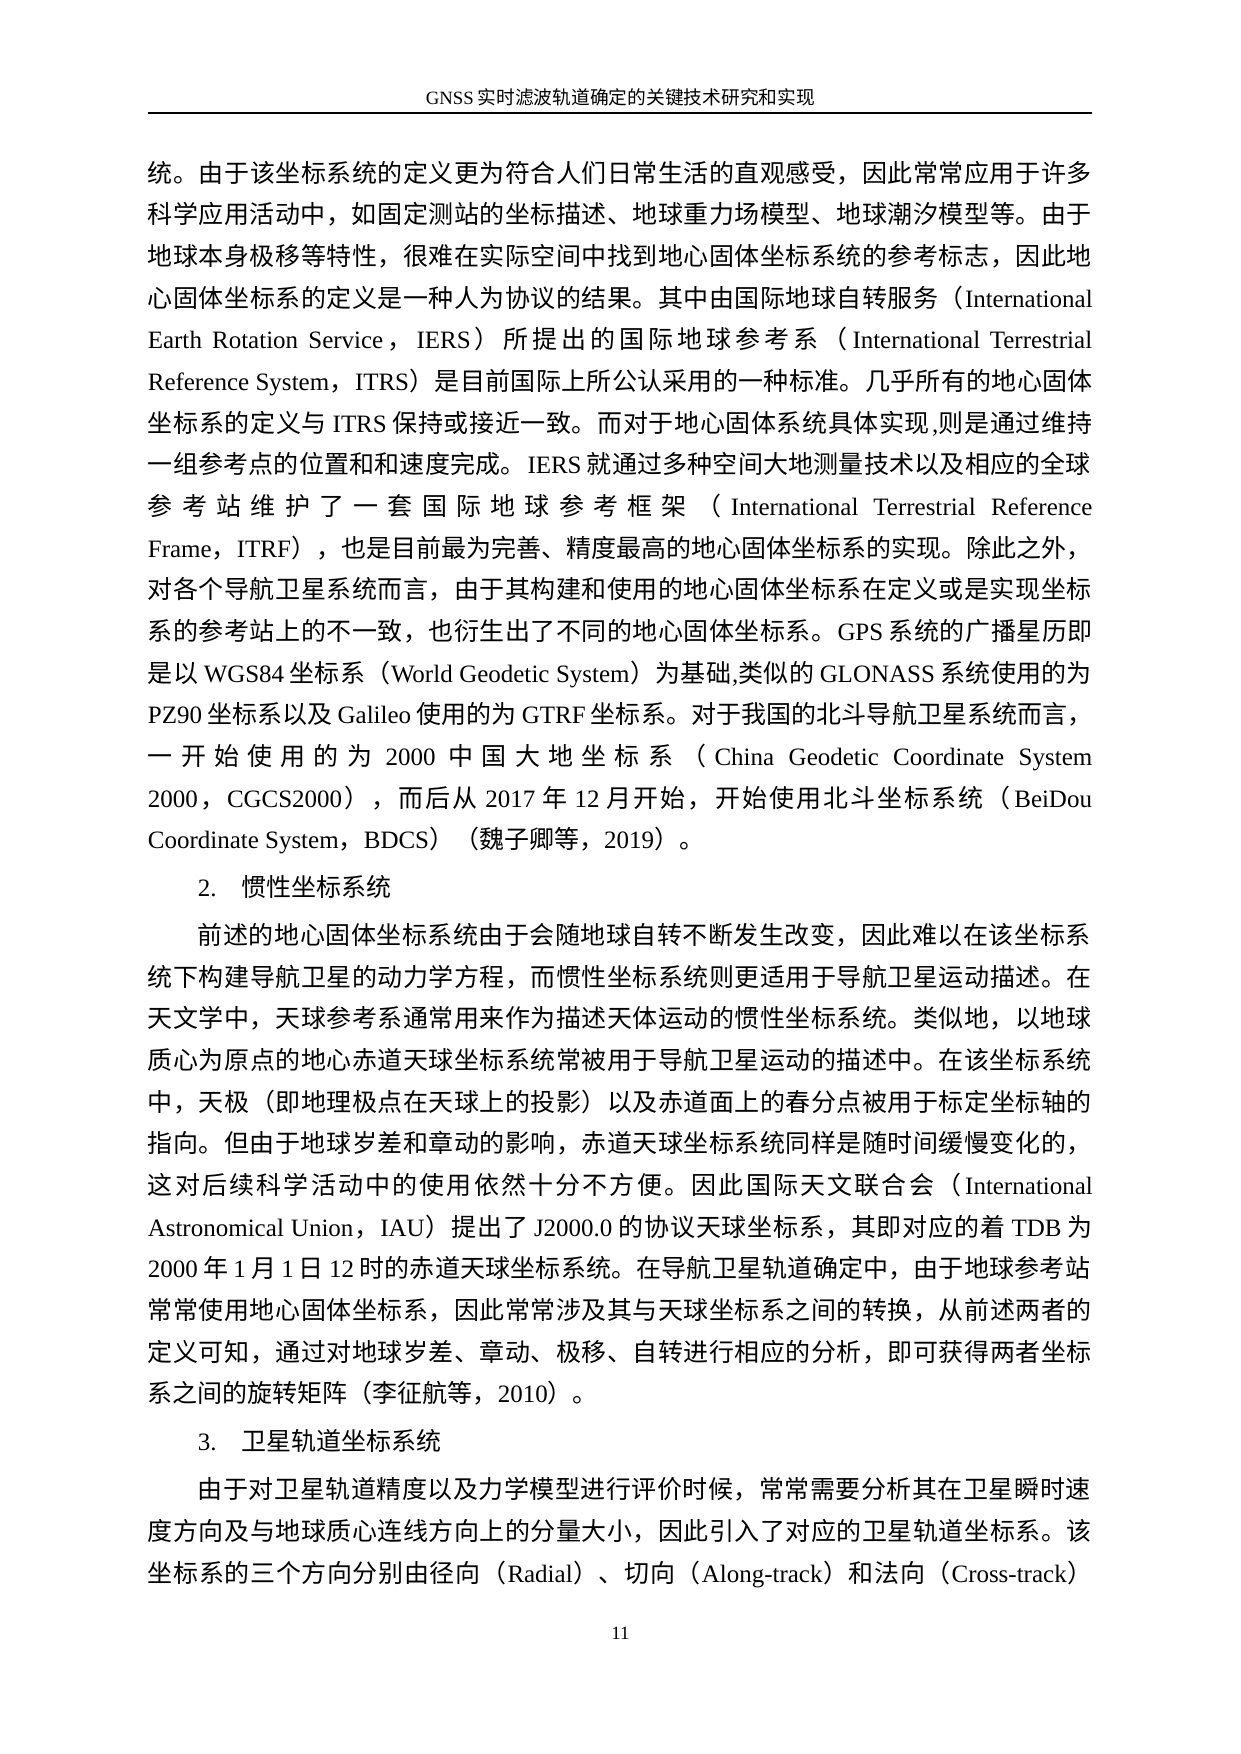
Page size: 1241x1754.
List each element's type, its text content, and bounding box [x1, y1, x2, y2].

list 卫星轨道坐标系统 [198, 1416, 1092, 1458]
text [148, 1464, 1092, 1589]
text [148, 148, 1092, 856]
text 前述的地心固体坐标系统由于会随地球自转不断发生改变，因此难以在该坐标系统下构建导航卫星的动力学方程，而惯性坐标系统则更适用于导航卫星运动描述。在天文学中，天球参考系通常用来作为描述天体运动的惯性坐标系统。类似地，以地球质心为原点的地心赤道天球坐标系统常被用于导航卫星运动的描述中。在该坐标系统中，天极（即地理极点在天球上的投影）以及赤道面上的春分点被用于标定坐标轴的指向。但由于地球岁差和章动的影响，赤道天球坐标系统同样是随时间缓慢变化的，这对后续科学活动中的使用依然十分不方便。因此国际天文联合会（International Astronomical Union，IAU）提出了J2000.0的协议天球坐标系，其即对应的着TDB为2000年1月1日12时的赤道天球坐标系统。在导航卫星轨道确定中，由于地球参考站常常使用地心固体坐标系，因此常常涉及其与天球坐标系之间的转换，从前述两者的定义可知，通过对地球岁差、章动、极移、自转进行相应的分析，即可获得两者坐标系之间的旋转矩阵（李征航等，2010）。 [148, 910, 1092, 1410]
list 惯性坐标系统 [198, 862, 1092, 904]
